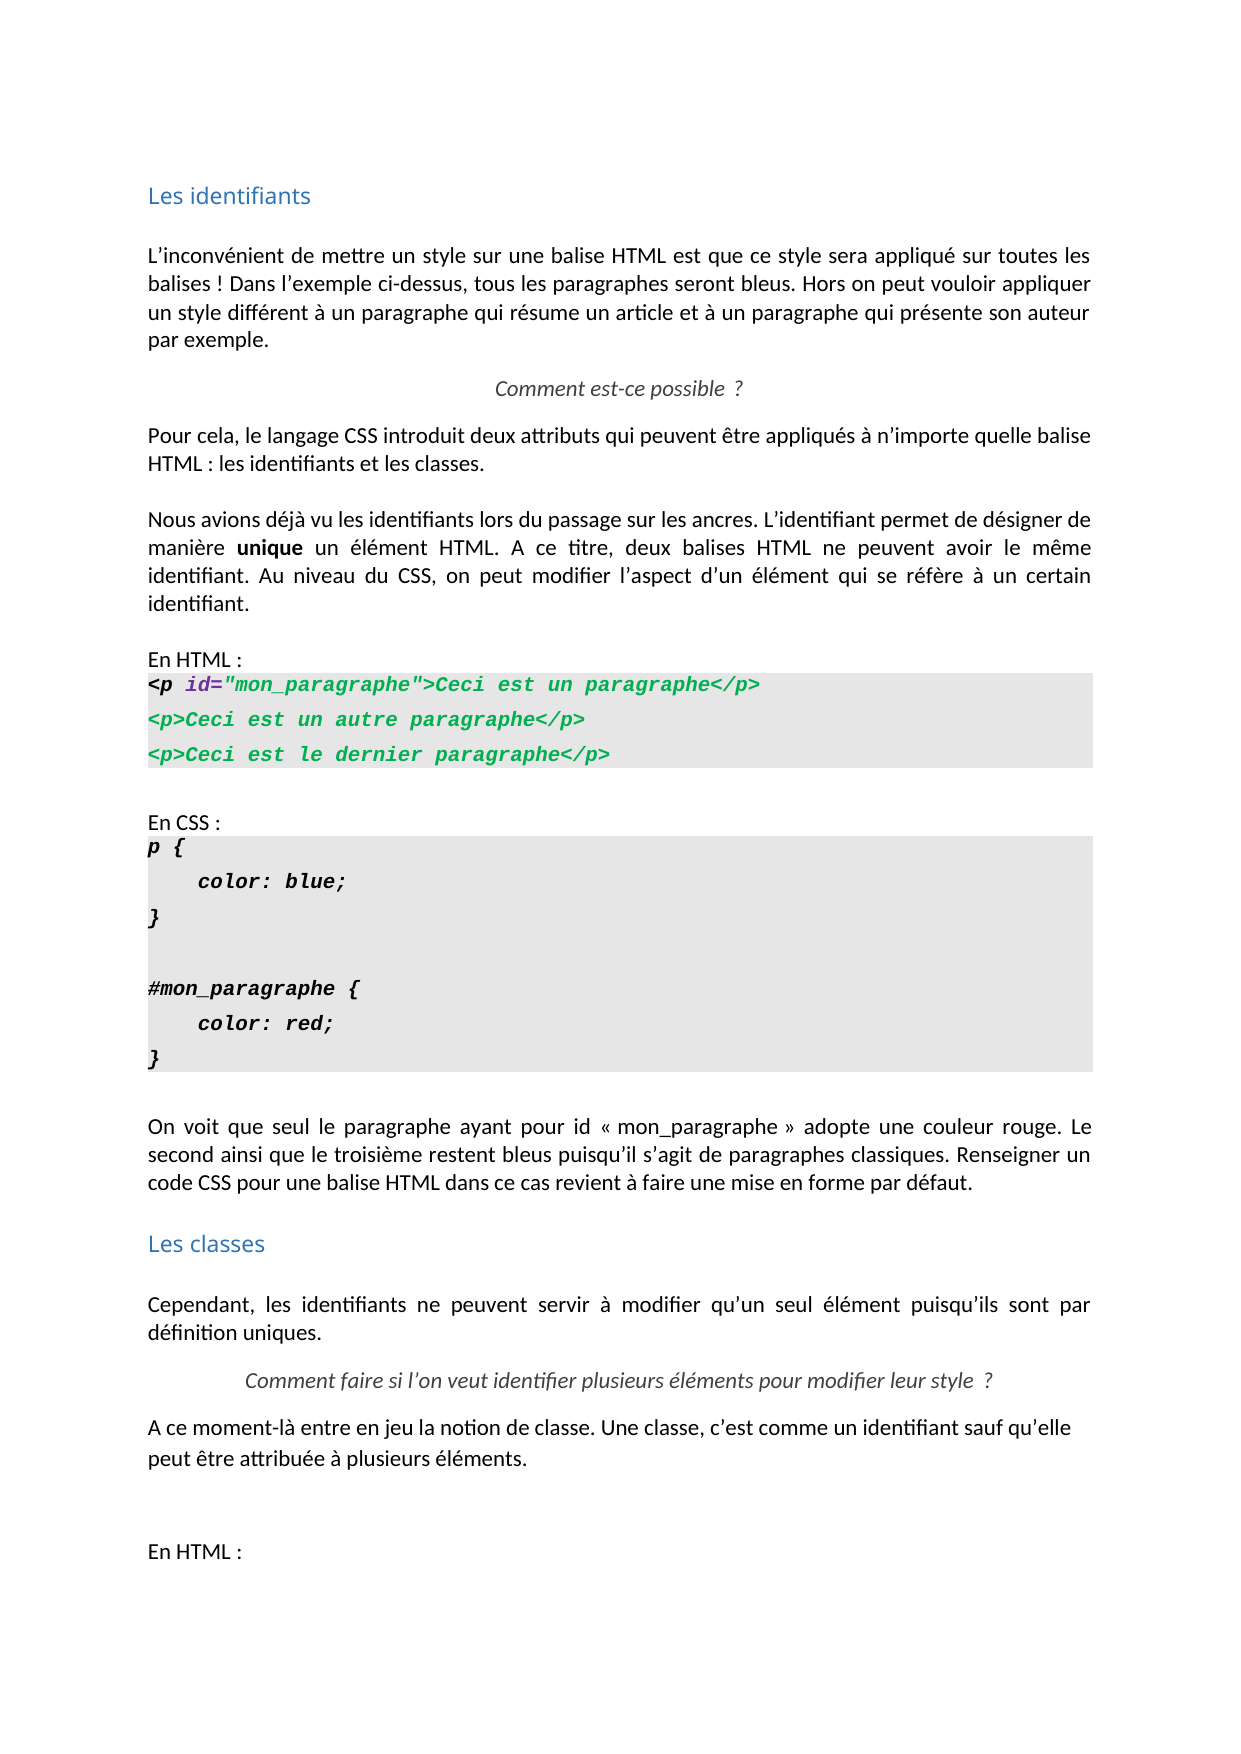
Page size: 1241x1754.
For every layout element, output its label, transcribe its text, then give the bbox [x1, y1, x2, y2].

text On voit que seul le paragraphe ayant pour id « mon_paragraphe » adopte une couleur rouge. Le second ainsi que le troisième restent bleus puisqu’il s’agit de paragraphes classiques. Renseigner un code CSS pour une balise HTML dans ce cas revient à faire une mise en forme par défaut. [148, 1112, 1093, 1196]
text } [148, 907, 1093, 930]
text } [148, 1048, 1093, 1072]
text <p>Ceci est le dernier paragraphe</p> [148, 744, 1093, 768]
text L’inconvénient de mettre un style sur une balise HTML est que ce style sera appliqué sur toutes les balises ! Dans l’exemple ci-dessus, tous les paragraphes seront bleus. Hors on peut vouloir appliquer un style différent à un paragraphe qui résume un article et à un paragraphe qui présente son auteur par exemple. [148, 242, 1093, 354]
text <p>Ceci est un autre paragraphe</p> [148, 709, 1093, 733]
text #mon_paragraphe { [148, 977, 1093, 1001]
text <p id="mon_paragraphe">Ceci est un paragraphe</p> [148, 673, 1093, 697]
text p { [148, 836, 1093, 859]
text En CSS : [148, 808, 1093, 836]
text En HTML : [148, 646, 1093, 673]
text En HTML : [148, 1537, 1093, 1566]
text Cependant, les identifiants ne peuvent servir à modifier qu’un seul élément puisqu’ils sont par définition uniques. [148, 1290, 1093, 1346]
text Comment faire si l’on veut identifier plusieurs éléments pour modifier leur style ? [238, 1367, 1003, 1395]
text color: blue; [148, 871, 1093, 895]
text Nous avions déjà vu les identifiants lors du passage sur les ancres. L’identifiant permet de désigner de manière unique un élément HTML. A ce titre, deux balises HTML ne peuvent avoir le même identifiant. Au niveau du CSS, on peut modifier l’aspect d’un élément qui se réfère à un certain identifiant. [148, 505, 1093, 617]
text Pour cela, le langage CSS introduit deux attributs qui peuvent être appliqués à n’importe quelle balise HTML : les identifiants et les classes. [148, 421, 1093, 477]
subtitle Les identifiants [148, 180, 1093, 211]
subtitle Les classes [148, 1228, 1093, 1259]
text color: red; [148, 1013, 1093, 1037]
text A ce moment-là entre en jeu la notion de classe. Une classe, c’est comme un identifiant sauf qu’elle peut être attribuée à plusieurs éléments. [148, 1413, 1093, 1472]
text Comment est-ce possible ? [238, 374, 1003, 402]
